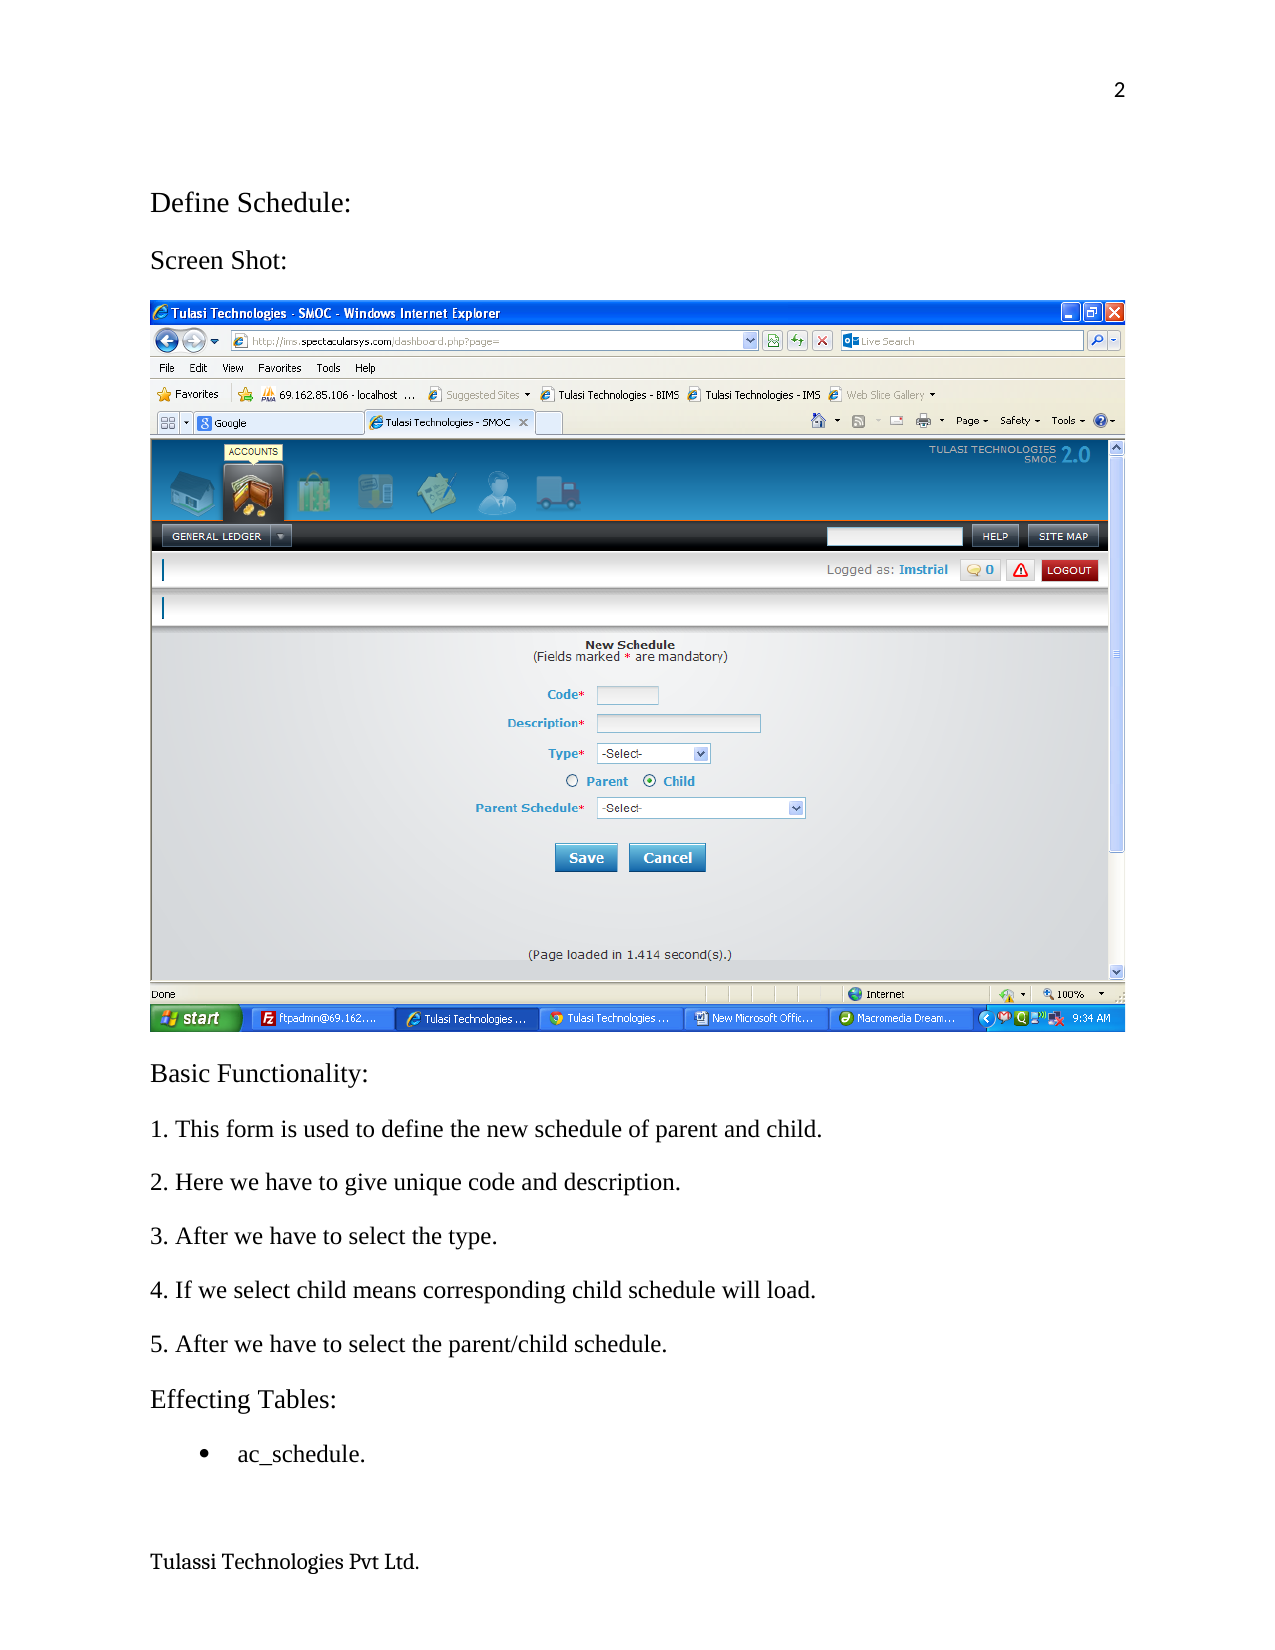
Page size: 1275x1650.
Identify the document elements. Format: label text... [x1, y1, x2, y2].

text Effecting Tables: [150, 1383, 1125, 1414]
text 3. After we have to select the type. [150, 1221, 1125, 1250]
text Define Schedule: [150, 185, 1125, 218]
list ac_schedule. [200, 1439, 1125, 1468]
text Screen Shot: [150, 244, 1125, 275]
text 5. After we have to select the parent/child schedule. [150, 1329, 1125, 1358]
text 4. If we select child means corresponding child schedule will load. [150, 1275, 1125, 1304]
text Basic Functionality: [150, 1057, 1125, 1088]
text 2. Here we have to give unique code and description. [150, 1167, 1125, 1196]
text 1. This form is used to define the new schedule of parent and child. [150, 1114, 1125, 1142]
picture [150, 300, 1125, 1032]
